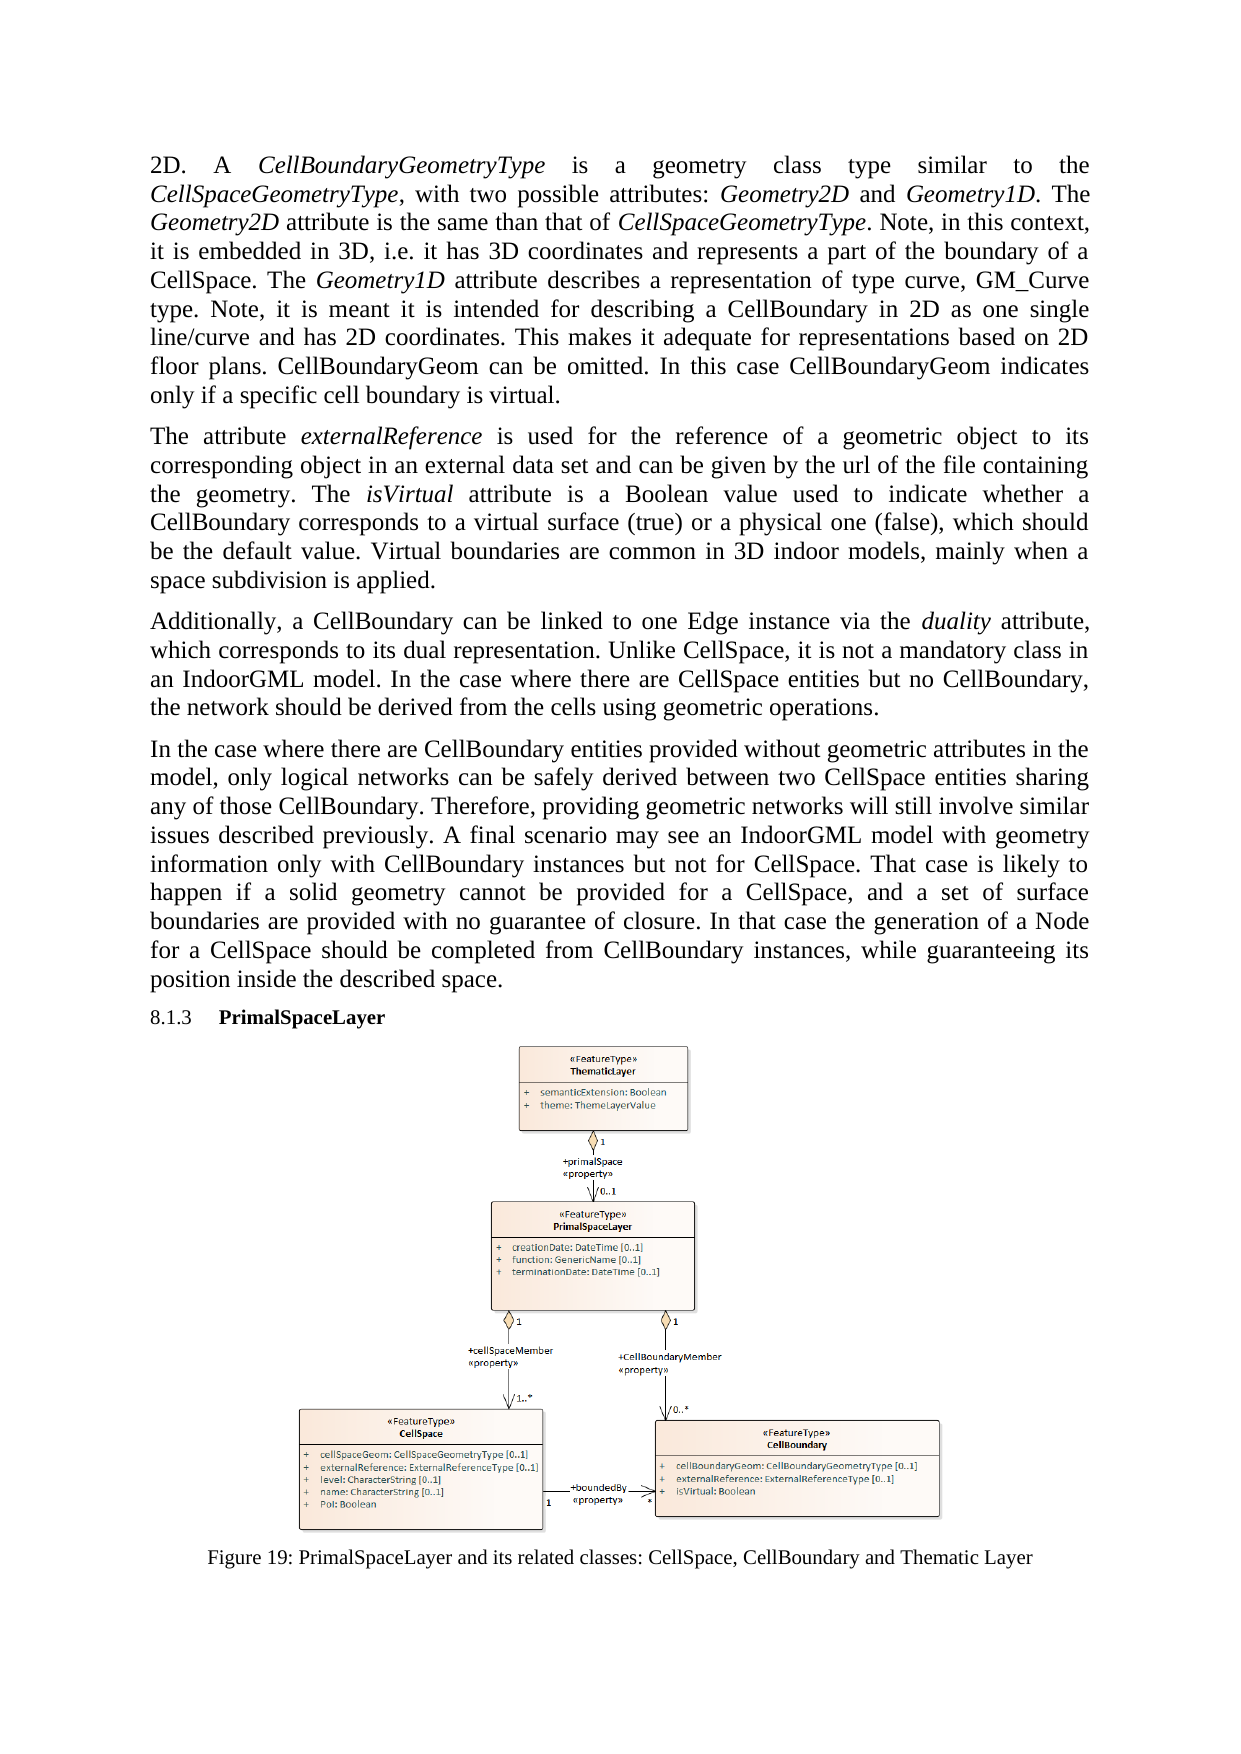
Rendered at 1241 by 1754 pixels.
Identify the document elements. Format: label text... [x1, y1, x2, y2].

subtitle PrimalSpaceLayer [150, 1005, 1090, 1029]
picture [295, 1041, 945, 1533]
text The attribute externalReference is used for the reference of a geometric object to its corresponding object in an external data set and can be given by the url of the file containing the geometry. The isVirtual attribute is a Boolean value used to indicate whether a CellBoundary corresponds to a virtual surface (true) or a physical one (false), which should be the default value. Virtual boundaries are common in 3D indoor models, mainly when a space subdivision is applied. [150, 421, 1090, 594]
text In the case where there are CellBoundary entities provided without geometric attributes in the model, only logical networks can be safely derived between two CellSpace entities sharing any of those CellBoundary. Therefore, providing geometric networks will still involve similar issues described previously. A final scenario may see an IndoorGML model with geometry information only with CellBoundary instances but not for CellSpace. That case is likely to happen if a solid geometry cannot be provided for a CellSpace, and a set of surface boundaries are provided with no guarantee of closure. In that case the generation of a Node for a CellSpace should be completed from CellBoundary instances, while guaranteeing its position inside the described space. [150, 734, 1090, 992]
text Additionally, a CellBoundary can be linked to one Edge instance via the duality attribute, which corresponds to its dual representation. Unlike CellSpace, it is not a mandatory class in an IndoorGML model. In the case where there are CellSpace entities but no CellBoundary, the network should be derived from the cells using geometric operations. [150, 606, 1090, 721]
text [150, 150, 1090, 409]
text Figure 19: PrimalSpaceLayer and its related classes: CellSpace, CellBoundary and Thematic Layer [150, 1545, 1090, 1569]
